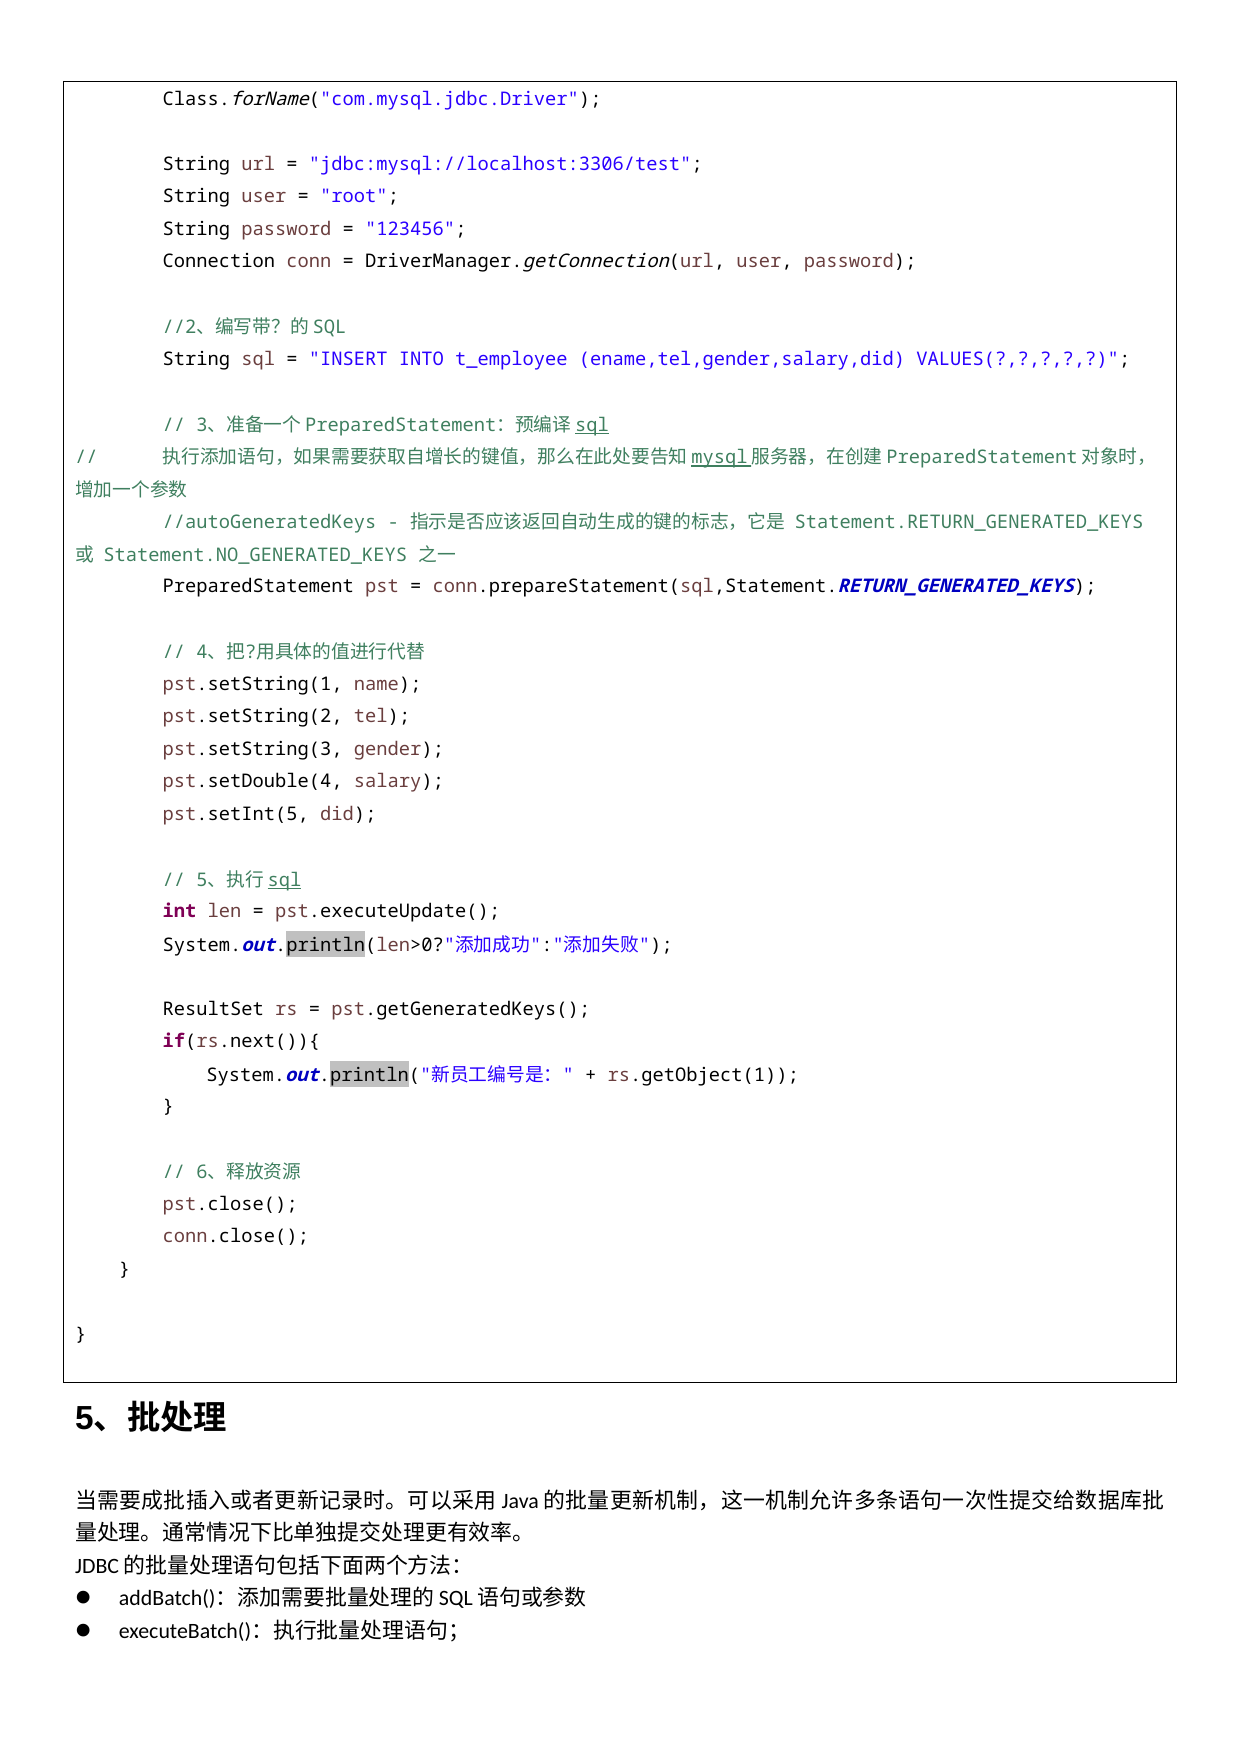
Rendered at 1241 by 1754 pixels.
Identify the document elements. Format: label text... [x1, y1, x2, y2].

text 当需要成批插入或者更新记录时。可以采用Java的批量更新机制，这一机制允许多条语句一次性提交给数据库批量处理。通常情况下比单独提交处理更有效率。 [75, 1482, 1165, 1547]
text JDBC的批量处理语句包括下面两个方法： [75, 1547, 1165, 1580]
list addBatch()：添加需要批量处理的SQL语句或参数 [75, 1580, 1165, 1612]
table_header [64, 82, 1176, 1382]
subtitle 5、批处理 [75, 1383, 1165, 1448]
list executeBatch()：执行批量处理语句； [75, 1612, 1165, 1645]
